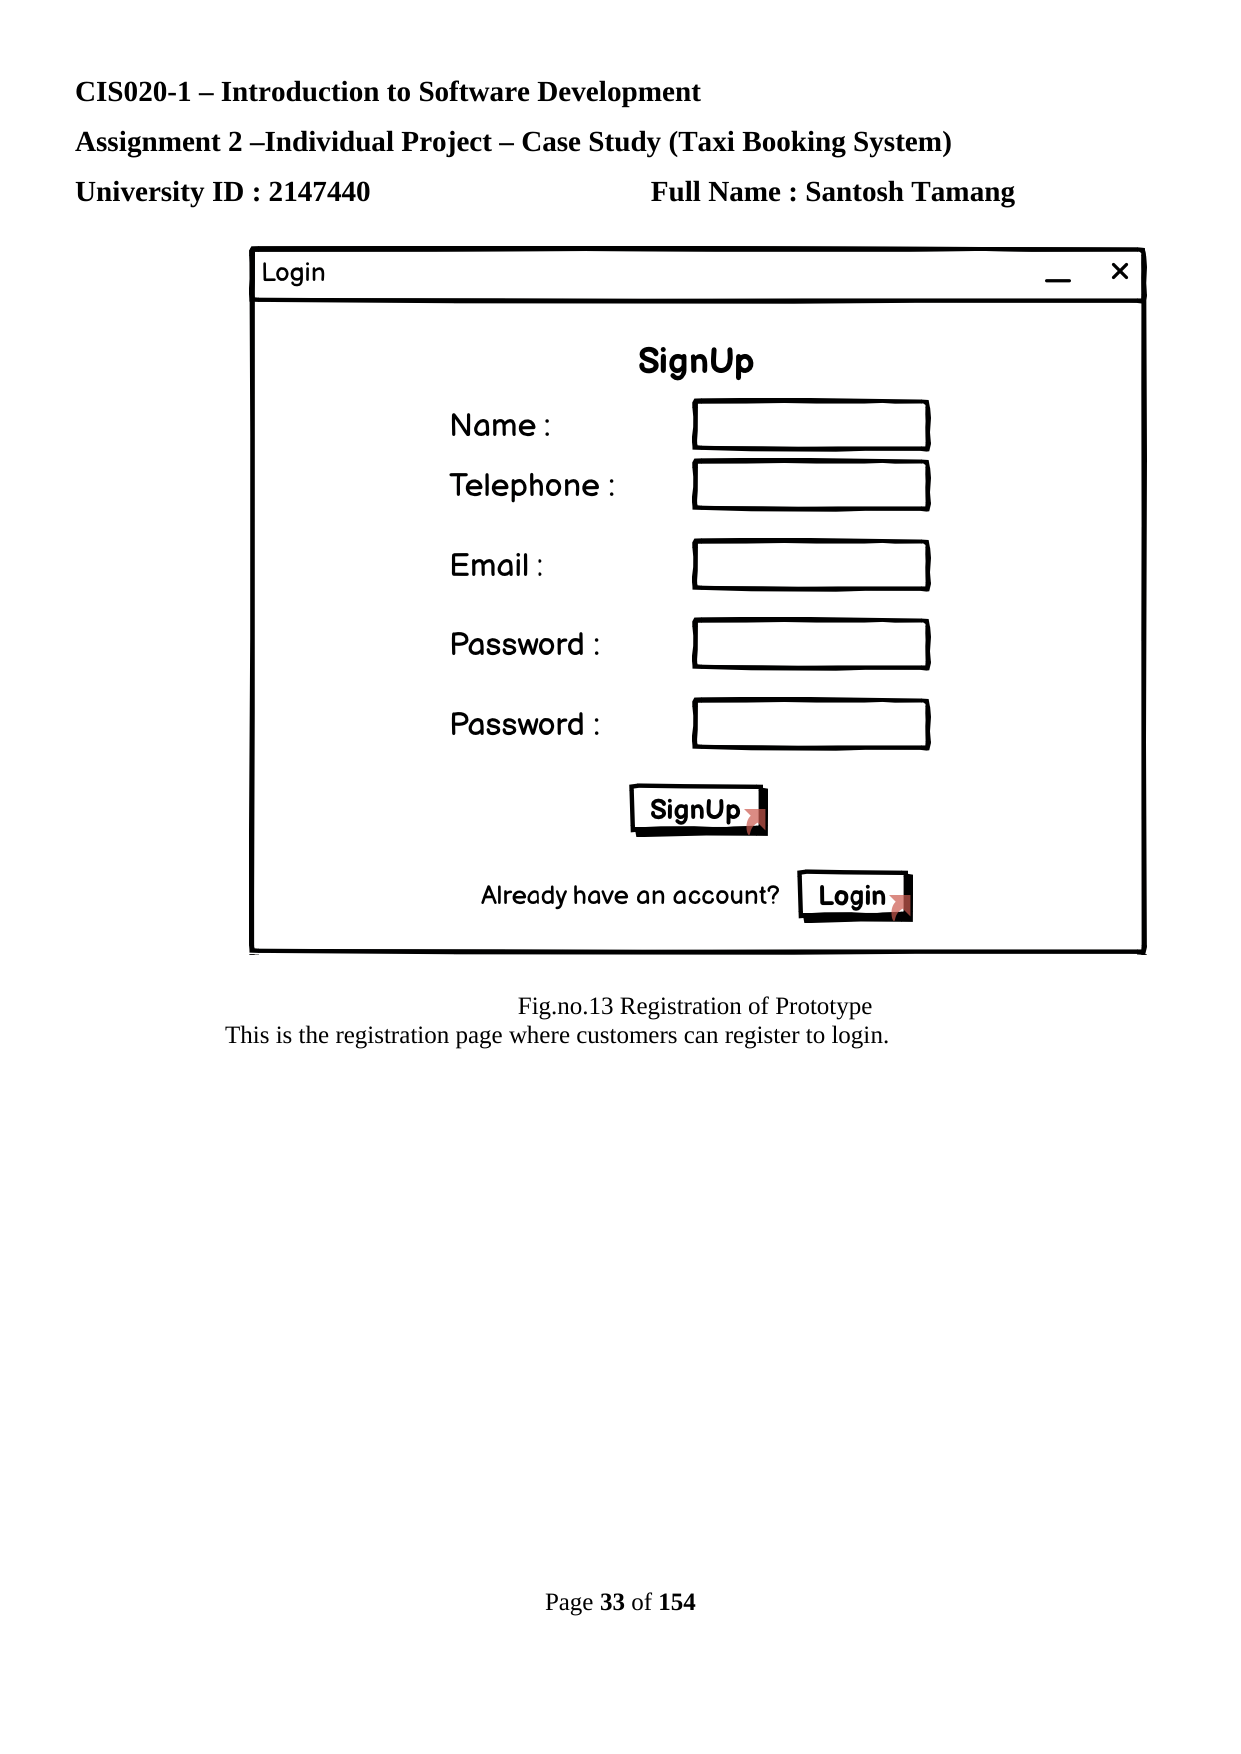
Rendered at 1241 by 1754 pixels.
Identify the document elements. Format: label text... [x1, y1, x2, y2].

text This is the registration page where customers can register to login. [225, 1020, 1165, 1049]
picture [225, 222, 1166, 992]
text Fig.no.13 Registration of Prototype [225, 992, 1165, 1020]
